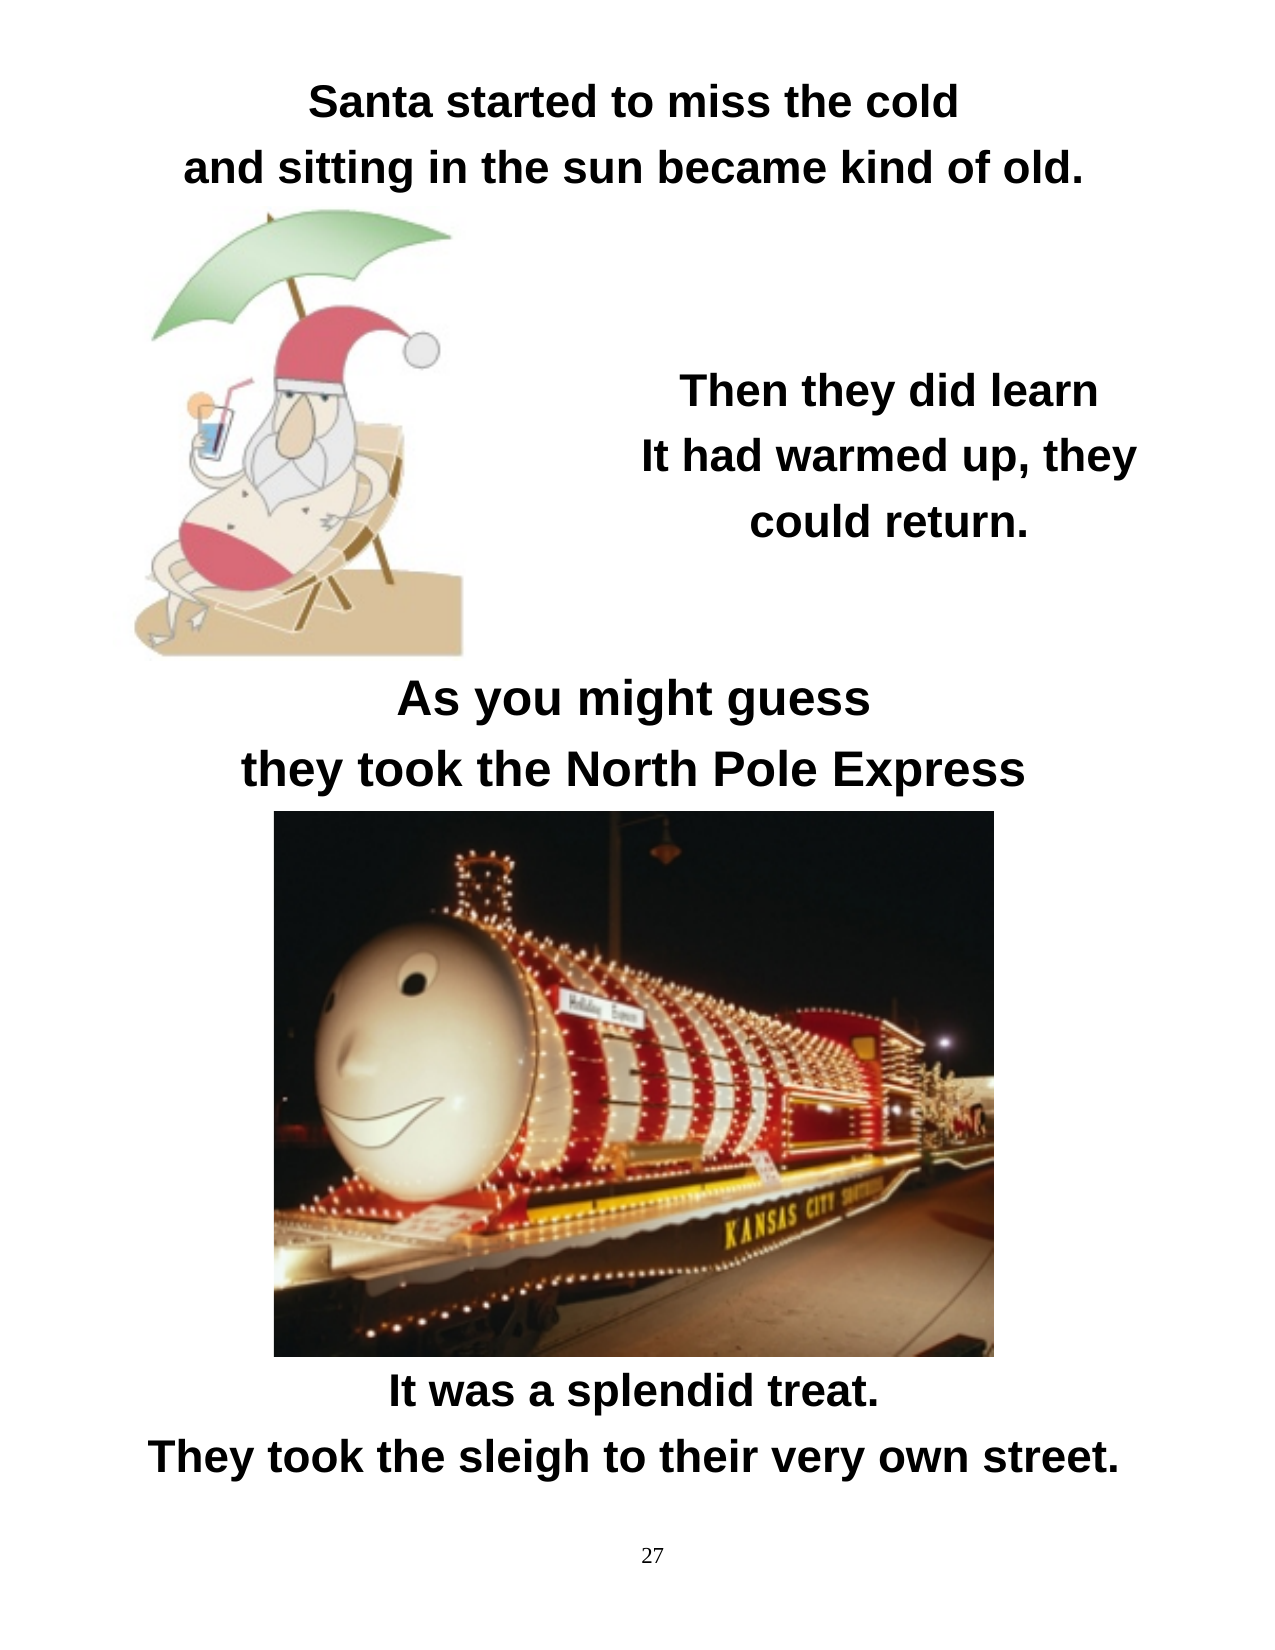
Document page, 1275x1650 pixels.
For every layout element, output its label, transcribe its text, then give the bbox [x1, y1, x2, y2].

picture [273, 811, 994, 1357]
picture [112, 206, 468, 661]
text and sitting in the sun became kind of old. [112, 141, 1155, 193]
text It was a splendid treat. [112, 1364, 1155, 1417]
text they took the North Pole Express [112, 740, 1155, 797]
text Santa started to miss the cold [112, 75, 1155, 128]
text As you might guess [112, 668, 1155, 725]
text They took the sleigh to their very own street. [112, 1430, 1155, 1482]
